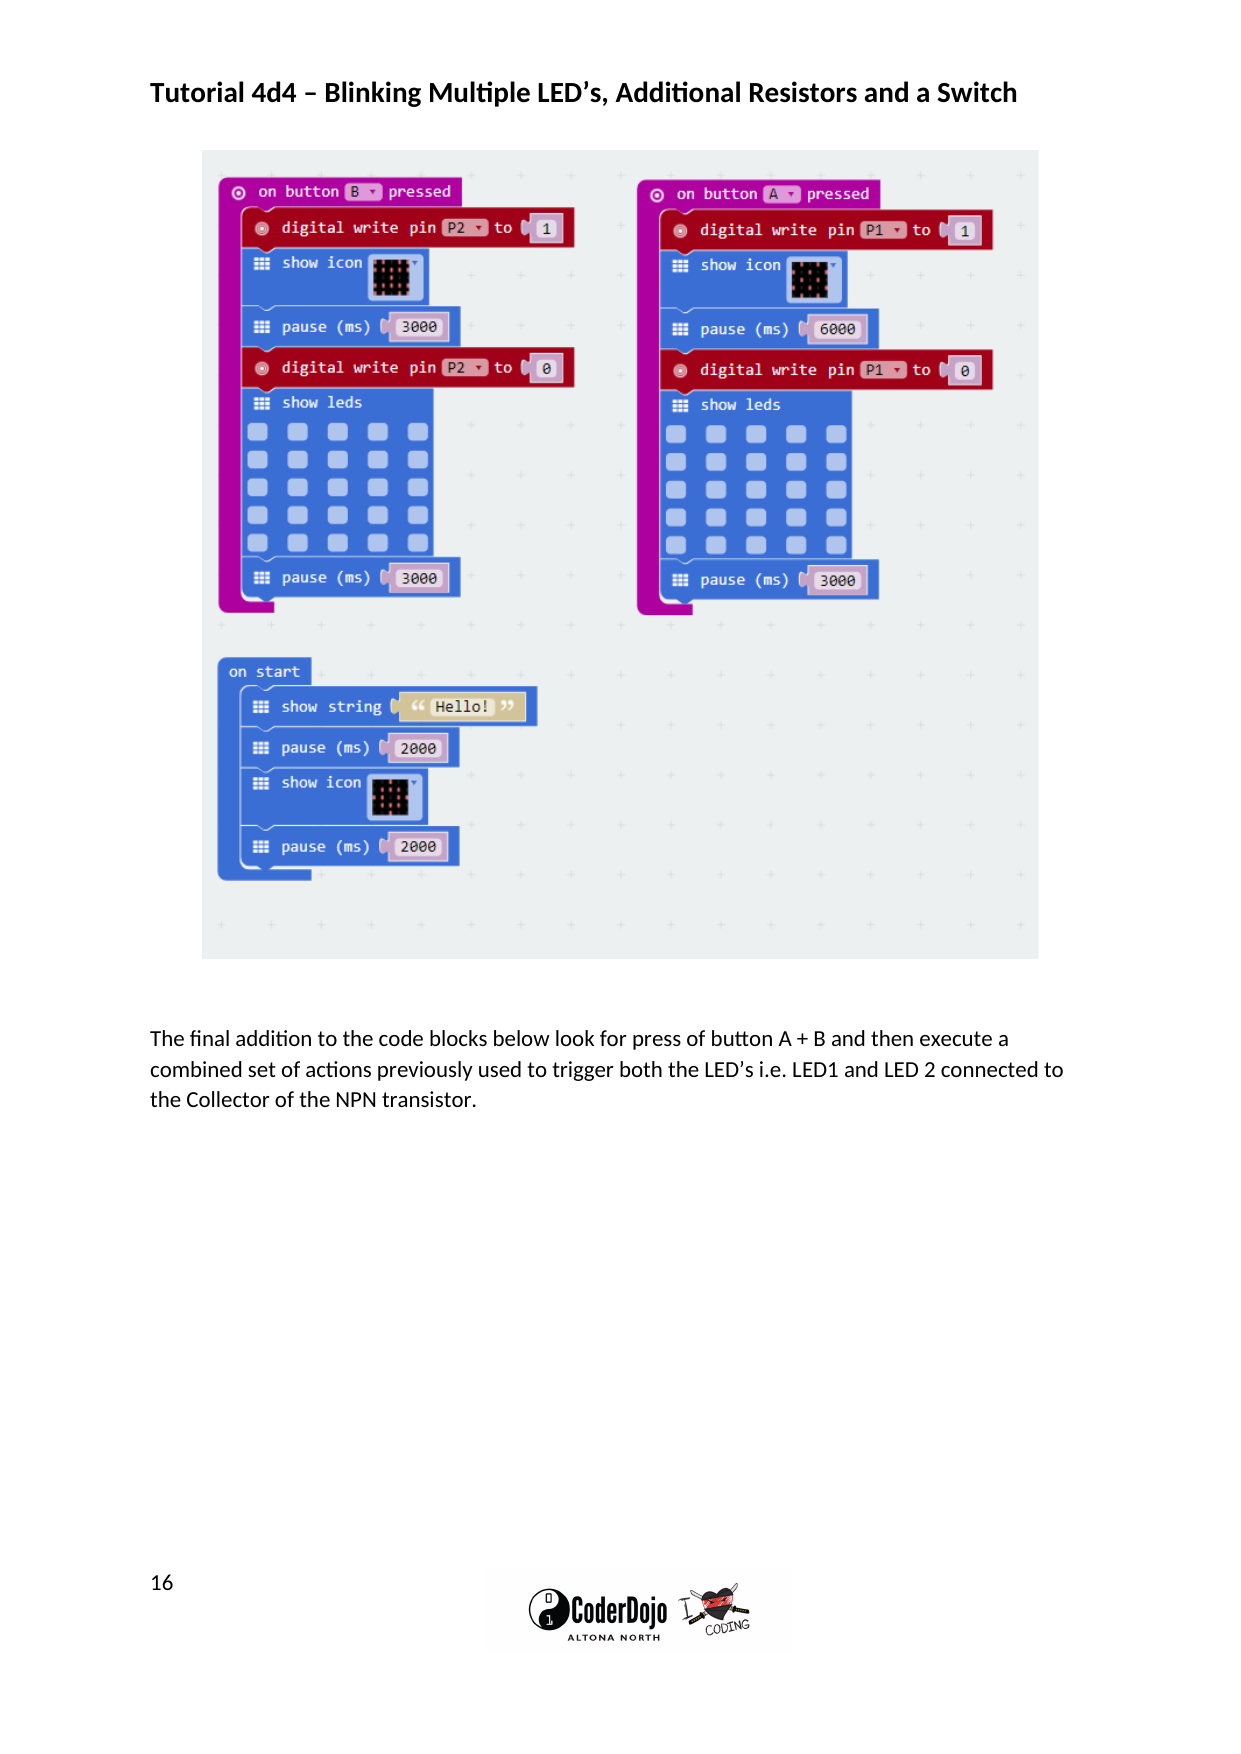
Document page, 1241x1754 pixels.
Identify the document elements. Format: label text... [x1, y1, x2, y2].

picture [486, 1568, 792, 1653]
picture [201, 150, 1039, 959]
text The final addition to the code blocks below look for press of button A + B and then execute a combined set of actions previously used to trigger both the LED’s i.e. LED1 and LED 2 connected to the Collector of the NPN transistor. [150, 1024, 1090, 1113]
